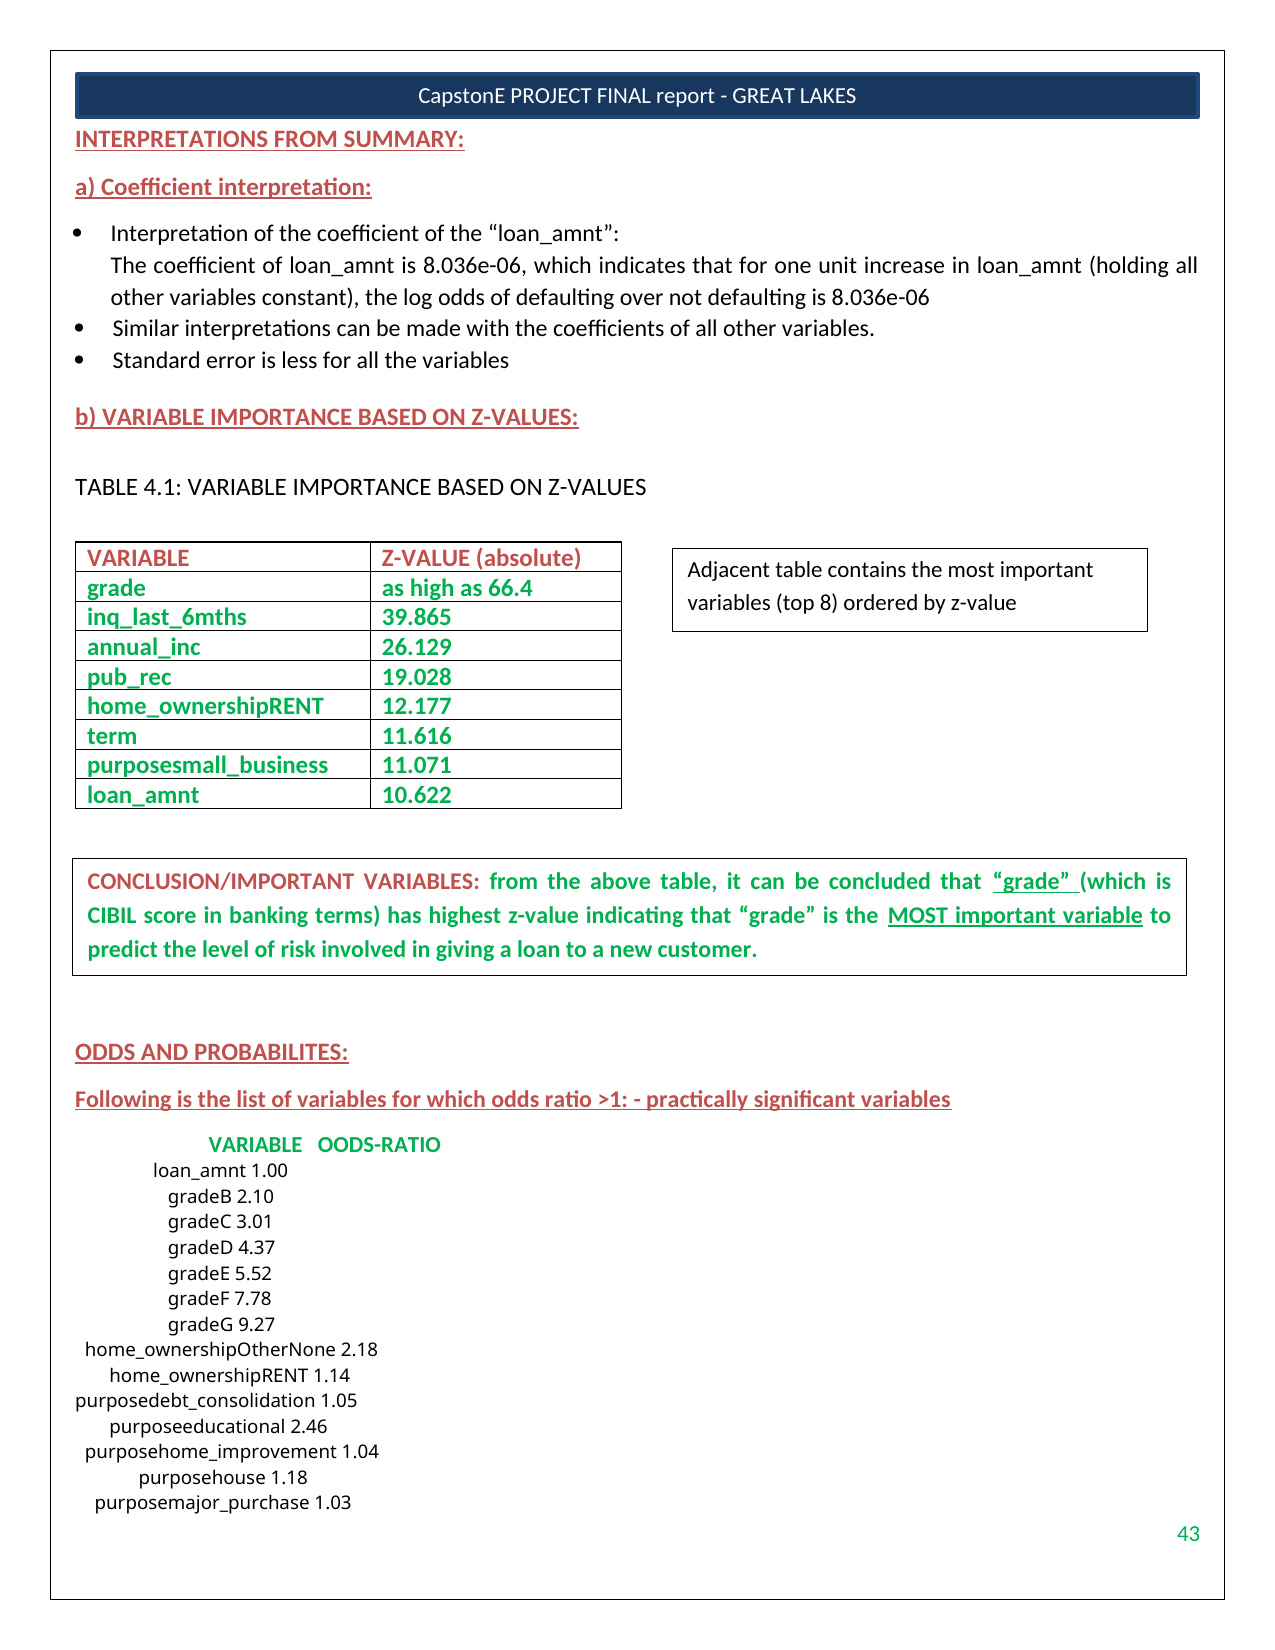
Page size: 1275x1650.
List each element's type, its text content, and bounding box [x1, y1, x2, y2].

text a) Coefficient interpretation: [75, 171, 1200, 202]
table_cell grade [76, 572, 370, 601]
table_cell as high as 66.4 [371, 572, 621, 601]
table_cell 19.028 [371, 661, 621, 689]
table_cell 39.865 [371, 602, 621, 630]
table_cell loan_amnt [76, 779, 370, 808]
list The coefficient of loan_amnt is 8.036e-06, which indicates that for one unit increase in loan_amnt (holding all other variables constant), the log odds of defaulting over not defaulting is 8.036e-06 [110, 250, 1200, 311]
table_cell 12.177 [371, 690, 621, 719]
text purposeeducational 2.46 [75, 1413, 1200, 1438]
text loan_amnt 1.00 [75, 1158, 1200, 1183]
text ODDS AND PROBABILITES: [75, 1036, 1200, 1067]
table_cell home_ownershipRENT [76, 690, 370, 719]
table_cell 11.071 [371, 750, 621, 778]
text gradeB 2.10 [75, 1183, 1200, 1209]
table_cell 11.616 [371, 720, 621, 748]
text home_ownershipOtherNone 2.18 [75, 1336, 1200, 1362]
table_cell inq_last_6mths [76, 602, 370, 630]
table_cell pub_rec [76, 661, 370, 689]
text gradeG 9.27 [75, 1311, 1200, 1336]
table_cell 26.129 [371, 631, 621, 660]
text Following is the list of variables for which odds ratio >1: - practically significant variables [75, 1084, 1200, 1113]
text INTERPRETATIONS FROM SUMMARY: [75, 119, 1200, 154]
table_cell purposesmall_business [76, 750, 370, 778]
text purposehouse 1.18 [75, 1464, 1200, 1489]
list Similar interpretations can be made with the coefficients of all other variables. [75, 313, 1200, 342]
text purposedebt_consolidation 1.05 [75, 1387, 1200, 1413]
text VARIABLE OODS-RATIO [75, 1130, 1200, 1158]
text b) VARIABLE IMPORTANCE BASED ON Z-VALUES: [75, 401, 1200, 432]
text TABLE 4.1: VARIABLE IMPORTANCE BASED ON Z-VALUES [75, 471, 1200, 502]
text gradeF 7.78 [75, 1285, 1200, 1311]
table_header VARIABLE [76, 543, 370, 571]
text purposemajor_purchase 1.03 [75, 1489, 1200, 1515]
text home_ownershipRENT 1.14 [75, 1362, 1200, 1387]
table_header Z-VALUE (absolute) [371, 543, 621, 571]
text purposehome_improvement 1.04 [75, 1438, 1200, 1464]
list Interpretation of the coefficient of the “loan_amnt”: [73, 218, 1200, 248]
table_cell 10.622 [371, 779, 621, 808]
table_cell annual_inc [76, 631, 370, 660]
text gradeE 5.52 [75, 1260, 1200, 1285]
list Standard error is less for all the variables [75, 345, 1200, 374]
text gradeD 4.37 [75, 1234, 1200, 1260]
text gradeC 3.01 [75, 1209, 1200, 1234]
table_cell term [76, 720, 370, 748]
